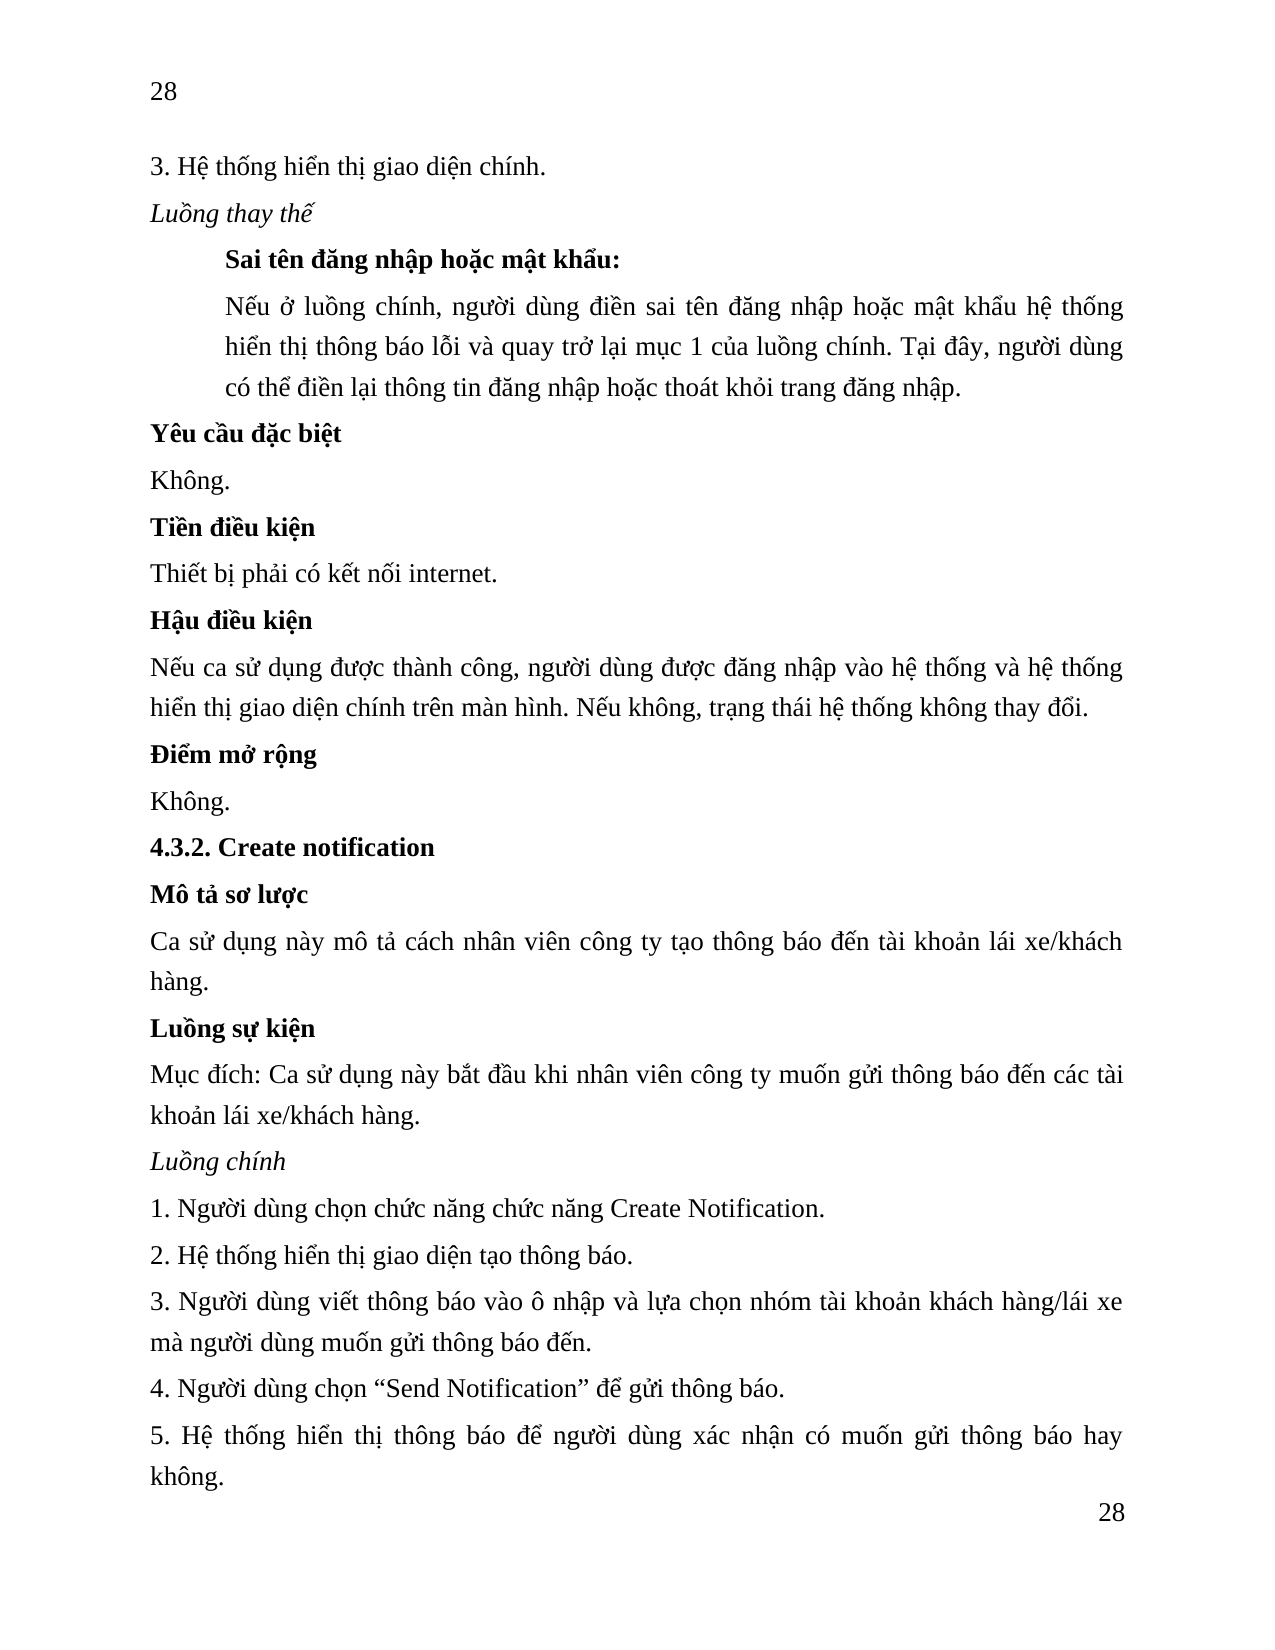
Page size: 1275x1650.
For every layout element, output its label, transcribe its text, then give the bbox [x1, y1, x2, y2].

text 3. Người dùng viết thông báo vào ô nhập và lựa chọn nhóm tài khoản khách hàng/lái xe mà người dùng muốn gửi thông báo đến. [150, 1285, 1125, 1357]
text 4. Người dùng chọn “Send Notification” để gửi thông báo. [150, 1372, 1125, 1404]
text Ca sử dụng này mô tả cách nhân viên công ty tạo thông báo đến tài khoản lái xe/khách hàng. [150, 924, 1125, 996]
text Nếu ở luồng chính, người dùng điền sai tên đăng nhập hoặc mật khẩu hệ thống hiển thị thông báo lỗi và quay trở lại mục 1 của luồng chính. Tại đây, người dùng có thể điền lại thông tin đăng nhập hoặc thoát khỏi trang đăng nhập. [225, 290, 1125, 402]
text Mục đích: Ca sử dụng này bắt đầu khi nhân viên công ty muốn gửi thông báo đến các tài khoản lái xe/khách hàng. [150, 1058, 1125, 1130]
text 2. Hệ thống hiển thị giao diện tạo thông báo. [150, 1239, 1125, 1270]
subtitle 4.3.2. Create notification [150, 831, 1125, 862]
text Tiền điều kiện [150, 511, 1125, 542]
text Nếu ca sử dụng được thành công, người dùng được đăng nhập vào hệ thống và hệ thống hiển thị giao diện chính trên màn hình. Nếu không, trạng thái hệ thống không thay đổi. [150, 651, 1125, 722]
text Thiết bị phải có kết nối internet. [150, 557, 1125, 589]
text Luồng chính [150, 1145, 1125, 1177]
text Không. [150, 464, 1125, 495]
text Điểm mở rộng [150, 738, 1125, 769]
text Yêu cầu đặc biệt [150, 417, 1125, 449]
text 3. Hệ thống hiển thị giao diện chính. [150, 150, 1125, 181]
text 1. Người dùng chọn chức năng chức năng Create Notification. [150, 1192, 1125, 1223]
text Luồng thay thế [150, 197, 1125, 228]
text Luồng sự kiện [150, 1012, 1125, 1043]
text Mô tả sơ lược [150, 878, 1125, 909]
text Không. [150, 784, 1125, 816]
text Hậu điều kiện [150, 604, 1125, 635]
text 5. Hệ thống hiển thị thông báo để người dùng xác nhận có muốn gửi thông báo hay không. [150, 1419, 1125, 1491]
text Sai tên đăng nhập hoặc mật khẩu: [225, 243, 1125, 274]
